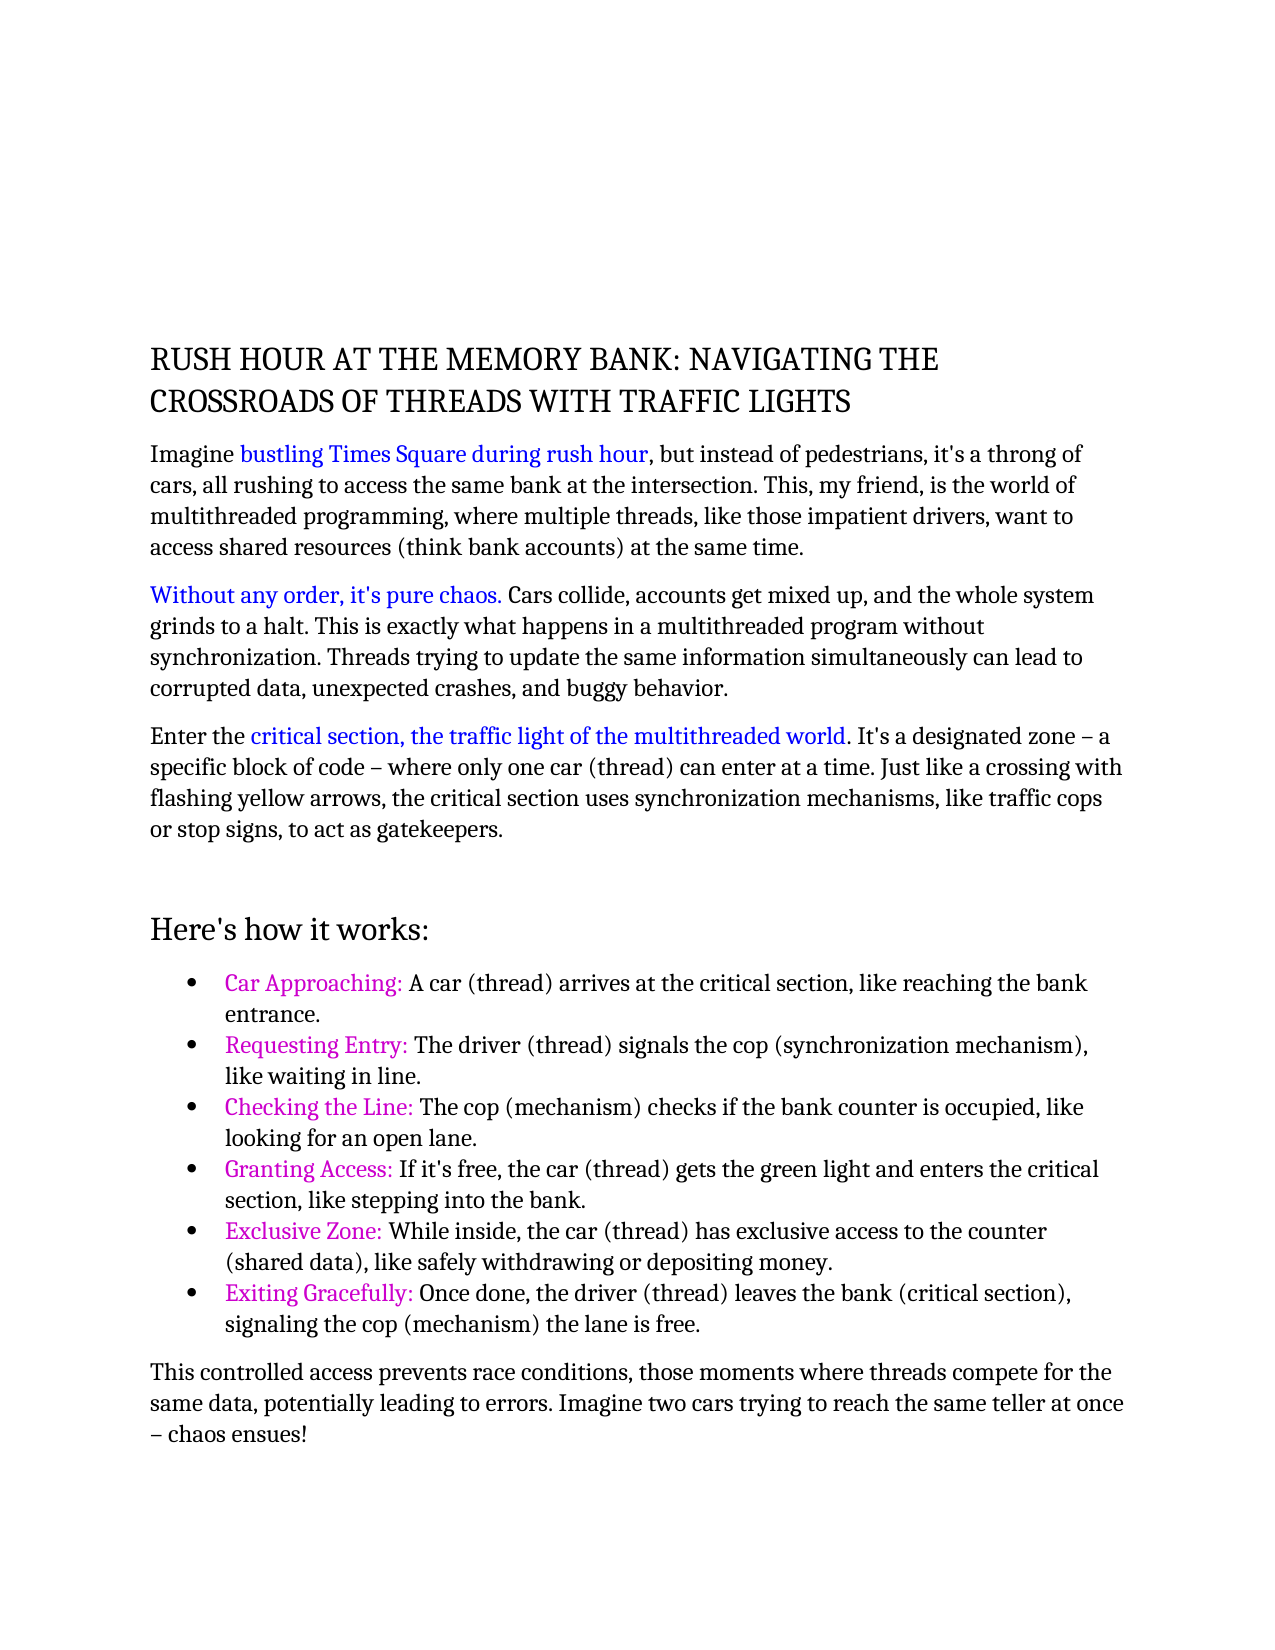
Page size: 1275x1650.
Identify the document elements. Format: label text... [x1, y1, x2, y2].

list Checking the Line: The cop (mechanism) checks if the bank counter is occupied, like looking for an open lane. [187, 1093, 1125, 1152]
text Imagine bustling Times Square during rush hour, but instead of pedestrians, it's a throng of cars, all rushing to access the same bank at the intersection. This, my friend, is the world of multithreaded programming, where multiple threads, like those impatient drivers, want to access shared resources (think bank accounts) at the same time. [150, 440, 1125, 562]
text RUSH HOUR AT THE MEMORY BANK: NAVIGATING THE CROSSROADS OF THREADS WITH TRAFFIC LIGHTS [150, 341, 1125, 421]
text Without any order, it's pure chaos. Cars collide, accounts get mixed up, and the whole system grinds to a halt. This is exactly what happens in a multithreaded program without synchronization. Threads trying to update the same information simultaneously can lead to corrupted data, unexpected crashes, and buggy behavior. [150, 581, 1125, 703]
list Exiting Gracefully: Once done, the driver (thread) leaves the bank (critical section), signaling the cop (mechanism) the lane is free. [187, 1279, 1125, 1339]
text This controlled access prevents race conditions, those moments where threads compete for the same data, potentially leading to errors. Imagine two cars trying to reach the same teller at once – chaos ensues! [150, 1358, 1125, 1448]
text Enter the critical section, the traffic light of the multithreaded world. It's a designated zone – a specific block of code – where only one car (thread) can enter at a time. Just like a crossing with flashing yellow arrows, the critical section uses synchronization mechanisms, like traffic cops or stop signs, to act as gatekeepers. [150, 722, 1125, 844]
list Granting Access: If it's free, the car (thread) gets the green light and enters the critical section, like stepping into the bank. [187, 1155, 1125, 1214]
list Car Approaching: A car (thread) arrives at the critical section, like reaching the bank entrance. [187, 968, 1125, 1028]
text Here's how it works: [150, 910, 1125, 949]
list Requesting Entry: The driver (thread) signals the cop (synchronization mechanism), like waiting in line. [187, 1031, 1125, 1090]
list Exclusive Zone: While inside, the car (thread) has exclusive access to the counter (shared data), like safely withdrawing or depositing money. [187, 1217, 1125, 1277]
